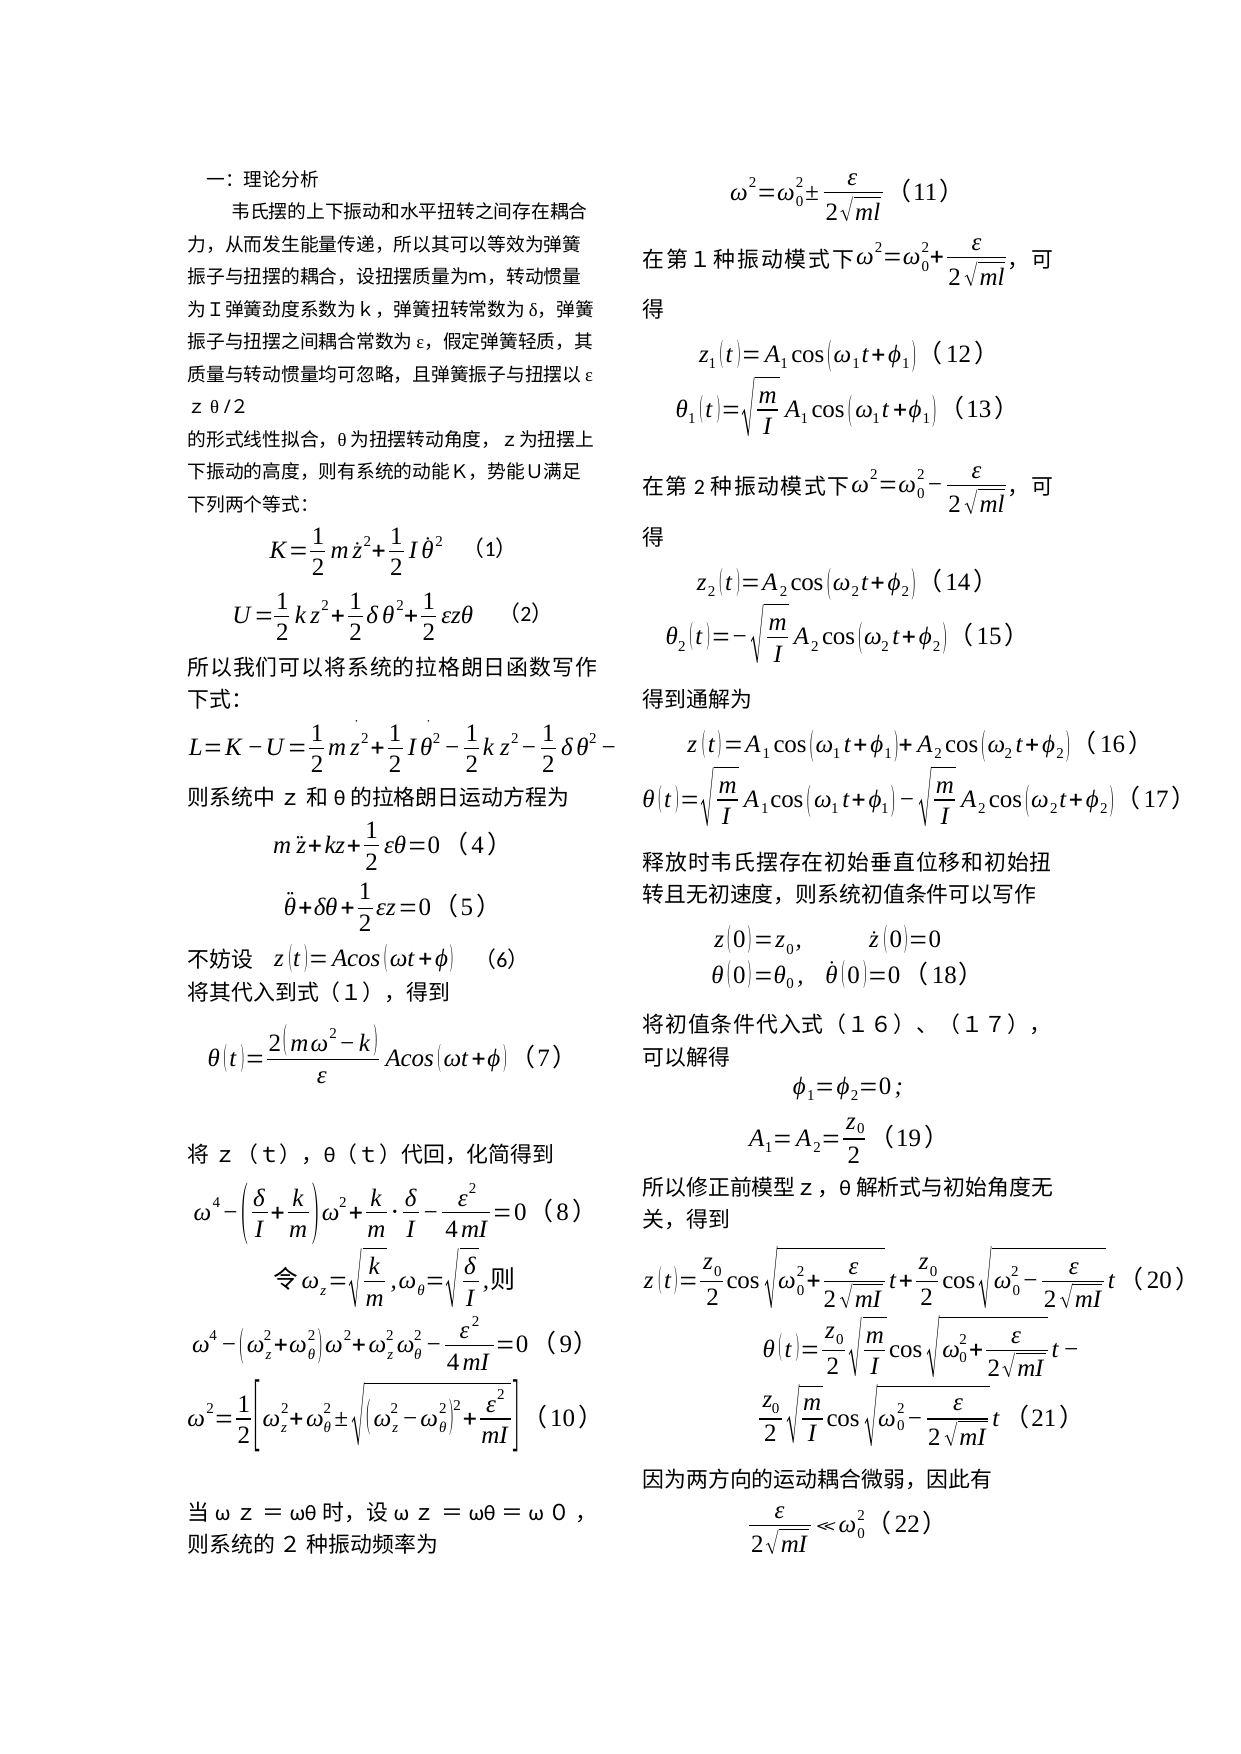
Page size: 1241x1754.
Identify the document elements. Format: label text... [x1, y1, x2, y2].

text 在第2种振动模式下，可得 [642, 454, 1053, 552]
text 因为两方向的运动耦合微弱，因此有 [642, 1462, 1053, 1494]
text 不妨设 （6） [187, 942, 598, 974]
text 则系统中 ｚ 和 θ 的拉格朗日运动方程为 [187, 779, 598, 812]
text 释放时韦氏摆存在初始垂直位移和初始扭转且无初速度，则系统初值条件可以写作 [642, 844, 1053, 909]
text 所以修正前模型ｚ，θ 解析式与初始角度无关，得到 [642, 1169, 1053, 1234]
text 在第１种振动模式下，可得 [642, 227, 1053, 324]
text 将其代入到式（１），得到 [187, 974, 598, 1007]
text 得到通解为 [642, 682, 1053, 714]
text 韦氏摆的上下振动和水平扭转之间存在耦合力，从而发生能量传递，所以其可以等效为弹簧振子与扭摆的耦合，设扭摆质量为ｍ，转动惯量为Ｉ弹簧劲度系数为ｋ，弹簧扭转常数为δ，弹簧振子与扭摆之间耦合常数为ε，假定弹簧轻质，其质量与转动惯量均可忽略，且弹簧振子与扭摆以εｚθ /２ [187, 194, 598, 422]
text 一：理论分析 [187, 162, 598, 194]
text 当 ωｚ ＝ ωθ 时，设 ωｚ ＝ ωθ ＝ ω０ ，则系统的 ２ 种振动频率为 [187, 1494, 598, 1559]
text 将初值条件代入式（１６）、（１７），可以解得 [642, 1007, 1053, 1072]
text 将 ｚ（ｔ），θ（ｔ）代回，化简得到 [187, 1137, 598, 1169]
text （2） [187, 584, 598, 649]
text 所以我们可以将系统的拉格朗日函数写作下式： [187, 649, 598, 714]
text 的形式线性拟合，θ为扭摆转动角度，ｚ为扭摆上下振动的高度，则有系统的动能Ｋ，势能Ｕ满足下列两个等式： [187, 422, 598, 519]
text （1） [187, 519, 598, 584]
